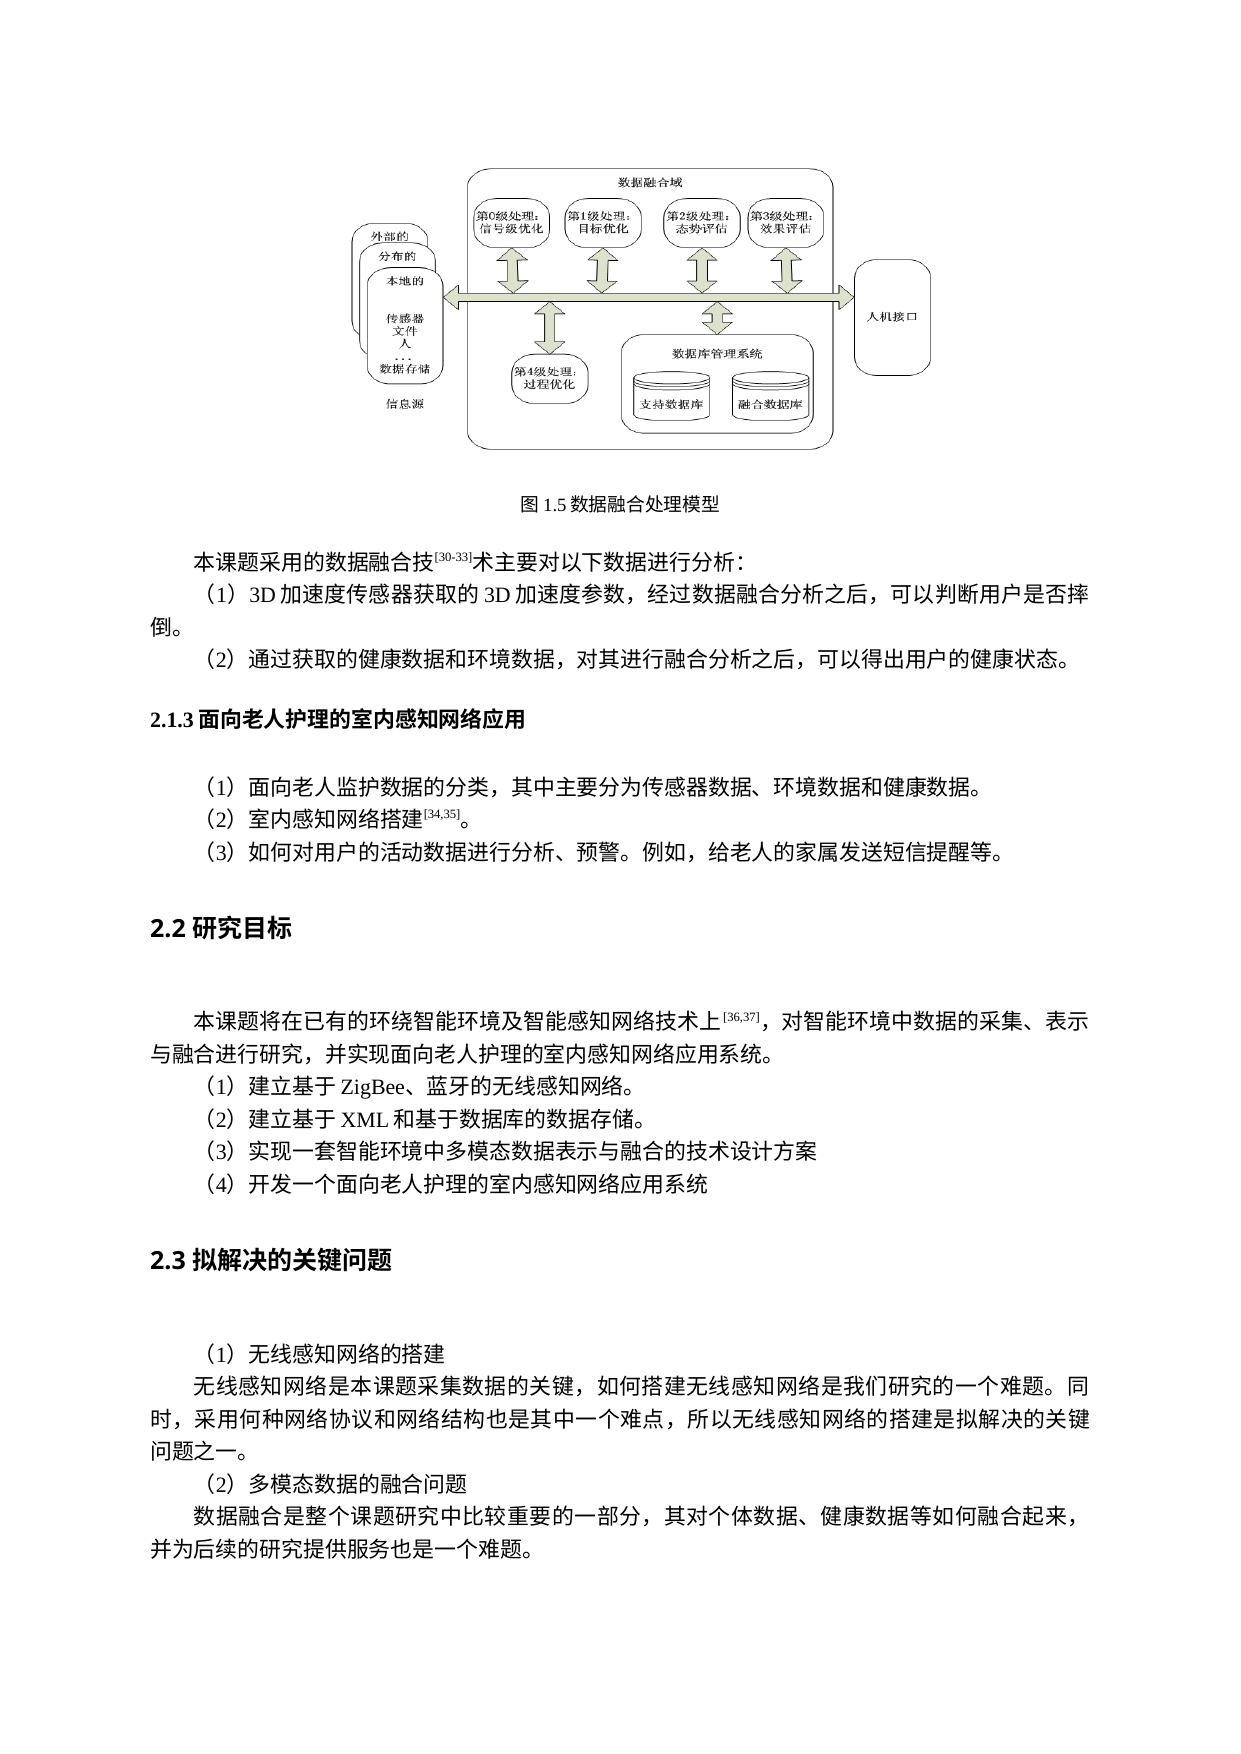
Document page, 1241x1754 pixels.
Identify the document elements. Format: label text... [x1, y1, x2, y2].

subtitle 2.2 研究目标 [150, 894, 1090, 959]
text （3）如何对用户的活动数据进行分析、预警。例如，给老人的家属发送短信提醒等。 [150, 834, 1090, 867]
text （2）通过获取的健康数据和环境数据，对其进行融合分析之后，可以得出用户的健康状态。 [150, 642, 1090, 674]
text 本课题采用的数据融合技[30-33]术主要对以下数据进行分析： [150, 544, 1090, 577]
text 图1.5数据融合处理模型 [150, 487, 1090, 519]
text （1）建立基于ZigBee、蓝牙的无线感知网络。 [150, 1069, 1090, 1101]
text （2）室内感知网络搭建[34,35]。 [150, 802, 1090, 834]
text （4）开发一个面向老人护理的室内感知网络应用系统 [150, 1166, 1090, 1199]
text 本课题将在已有的环绕智能环境及智能感知网络技术上[36,37]，对智能环境中数据的采集、表示与融合进行研究，并实现面向老人护理的室内感知网络应用系统。 [150, 1004, 1090, 1069]
subtitle 2.1.3面向老人护理的室内感知网络应用 [150, 702, 1090, 734]
text （3）实现一套智能环境中多模态数据表示与融合的技术设计方案 [150, 1134, 1090, 1166]
text （2）建立基于XML和基于数据库的数据存储。 [150, 1101, 1090, 1134]
text 无线感知网络是本课题采集数据的关键，如何搭建无线感知网络是我们研究的一个难题。同时，采用何种网络协议和网络结构也是其中一个难点，所以无线感知网络的搭建是拟解决的关键问题之一。 [150, 1369, 1090, 1466]
text （1）面向老人监护数据的分类，其中主要分为传感器数据、环境数据和健康数据。 [150, 769, 1090, 802]
text 数据融合是整个课题研究中比较重要的一部分，其对个体数据、健康数据等如何融合起来，并为后续的研究提供服务也是一个难题。 [150, 1499, 1090, 1564]
text （2）多模态数据的融合问题 [150, 1466, 1090, 1499]
text （1）3D加速度传感器获取的3D加速度参数，经过数据融合分析之后，可以判断用户是否摔倒。 [150, 577, 1090, 642]
subtitle 2.3 拟解决的关键问题 [150, 1226, 1090, 1291]
picture [347, 162, 937, 471]
text （1）无线感知网络的搭建 [150, 1336, 1090, 1369]
